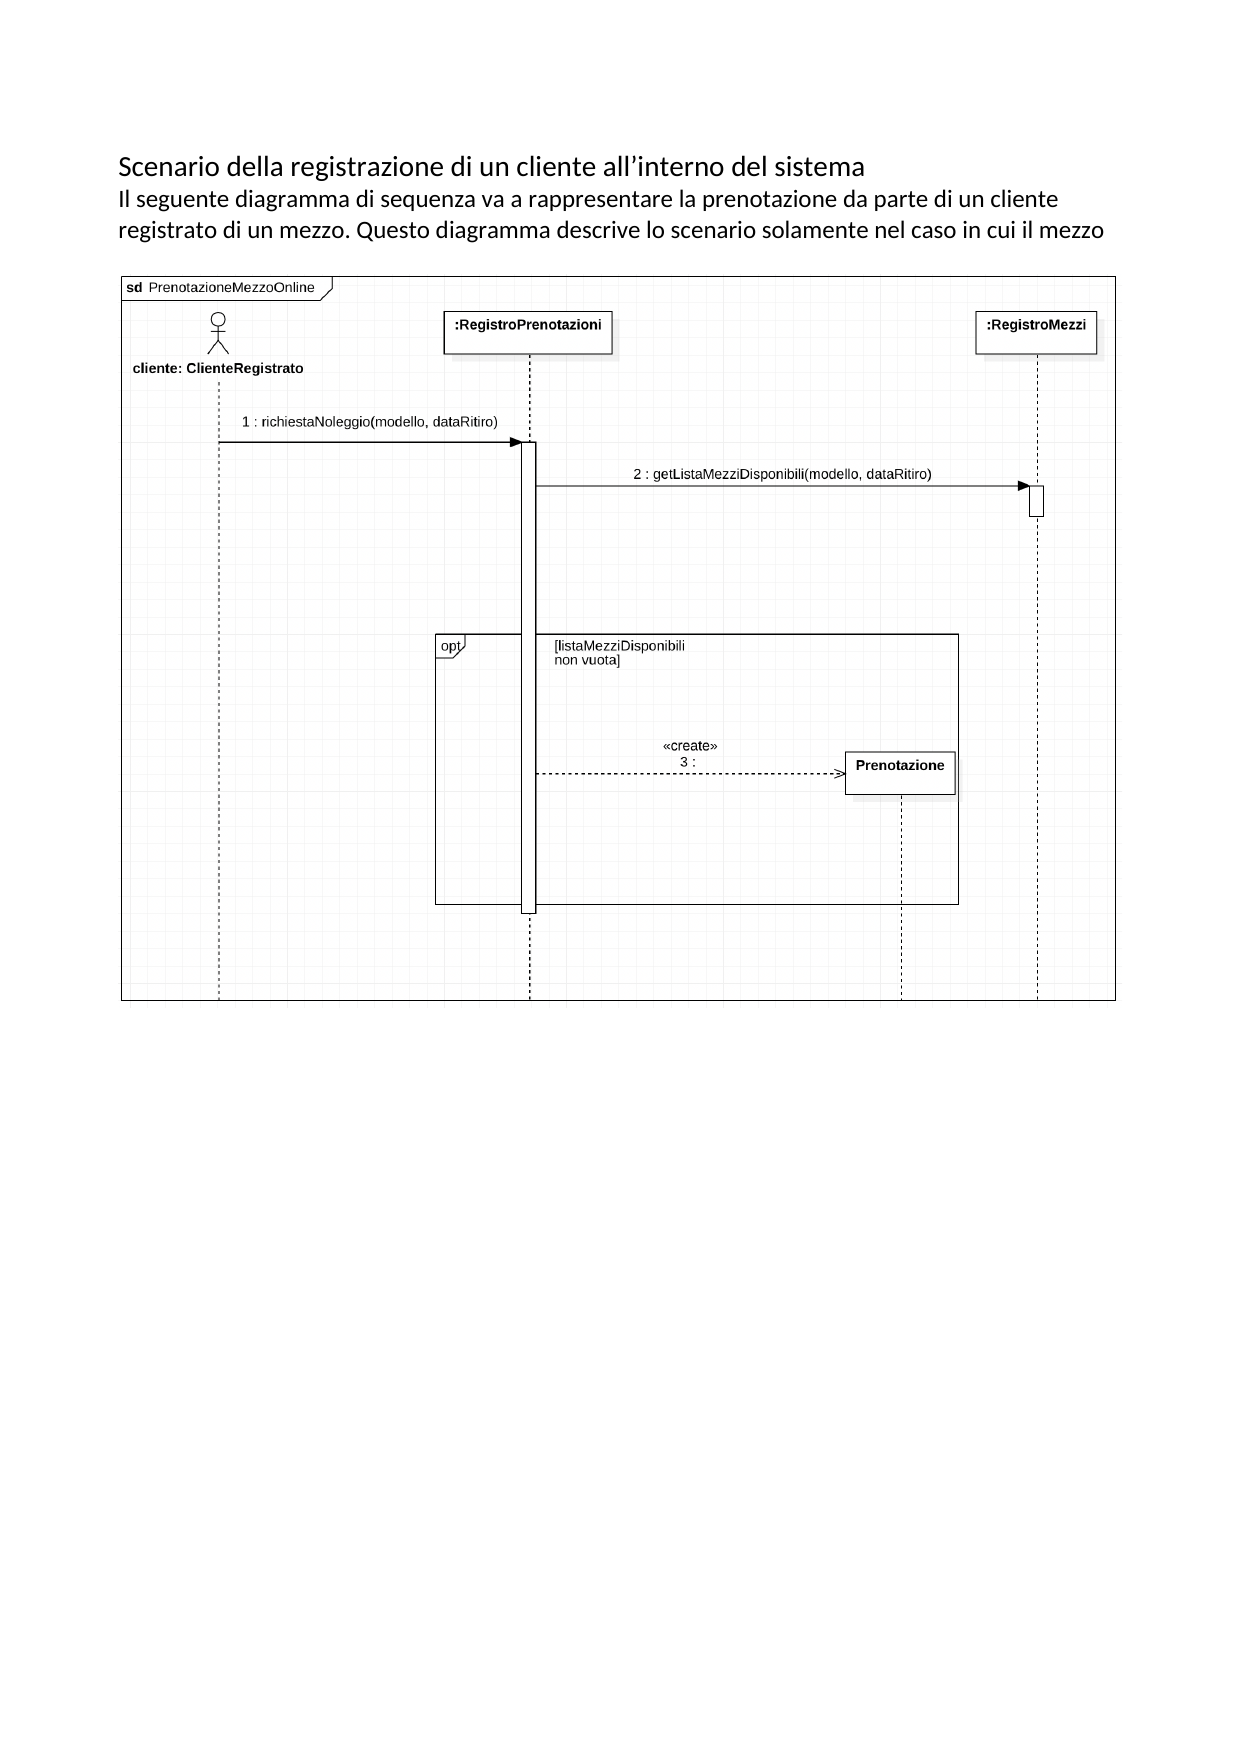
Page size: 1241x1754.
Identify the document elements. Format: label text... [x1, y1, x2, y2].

text Scenario della registrazione di un cliente all’interno del sistema [118, 148, 1122, 183]
text Il seguente diagramma di sequenza va a rappresentare la prenotazione da parte di un cliente registrato di un mezzo. Questo diagramma descrive lo scenario solamente nel caso in cui il mezzo [118, 183, 1122, 244]
picture [118, 274, 1123, 1008]
